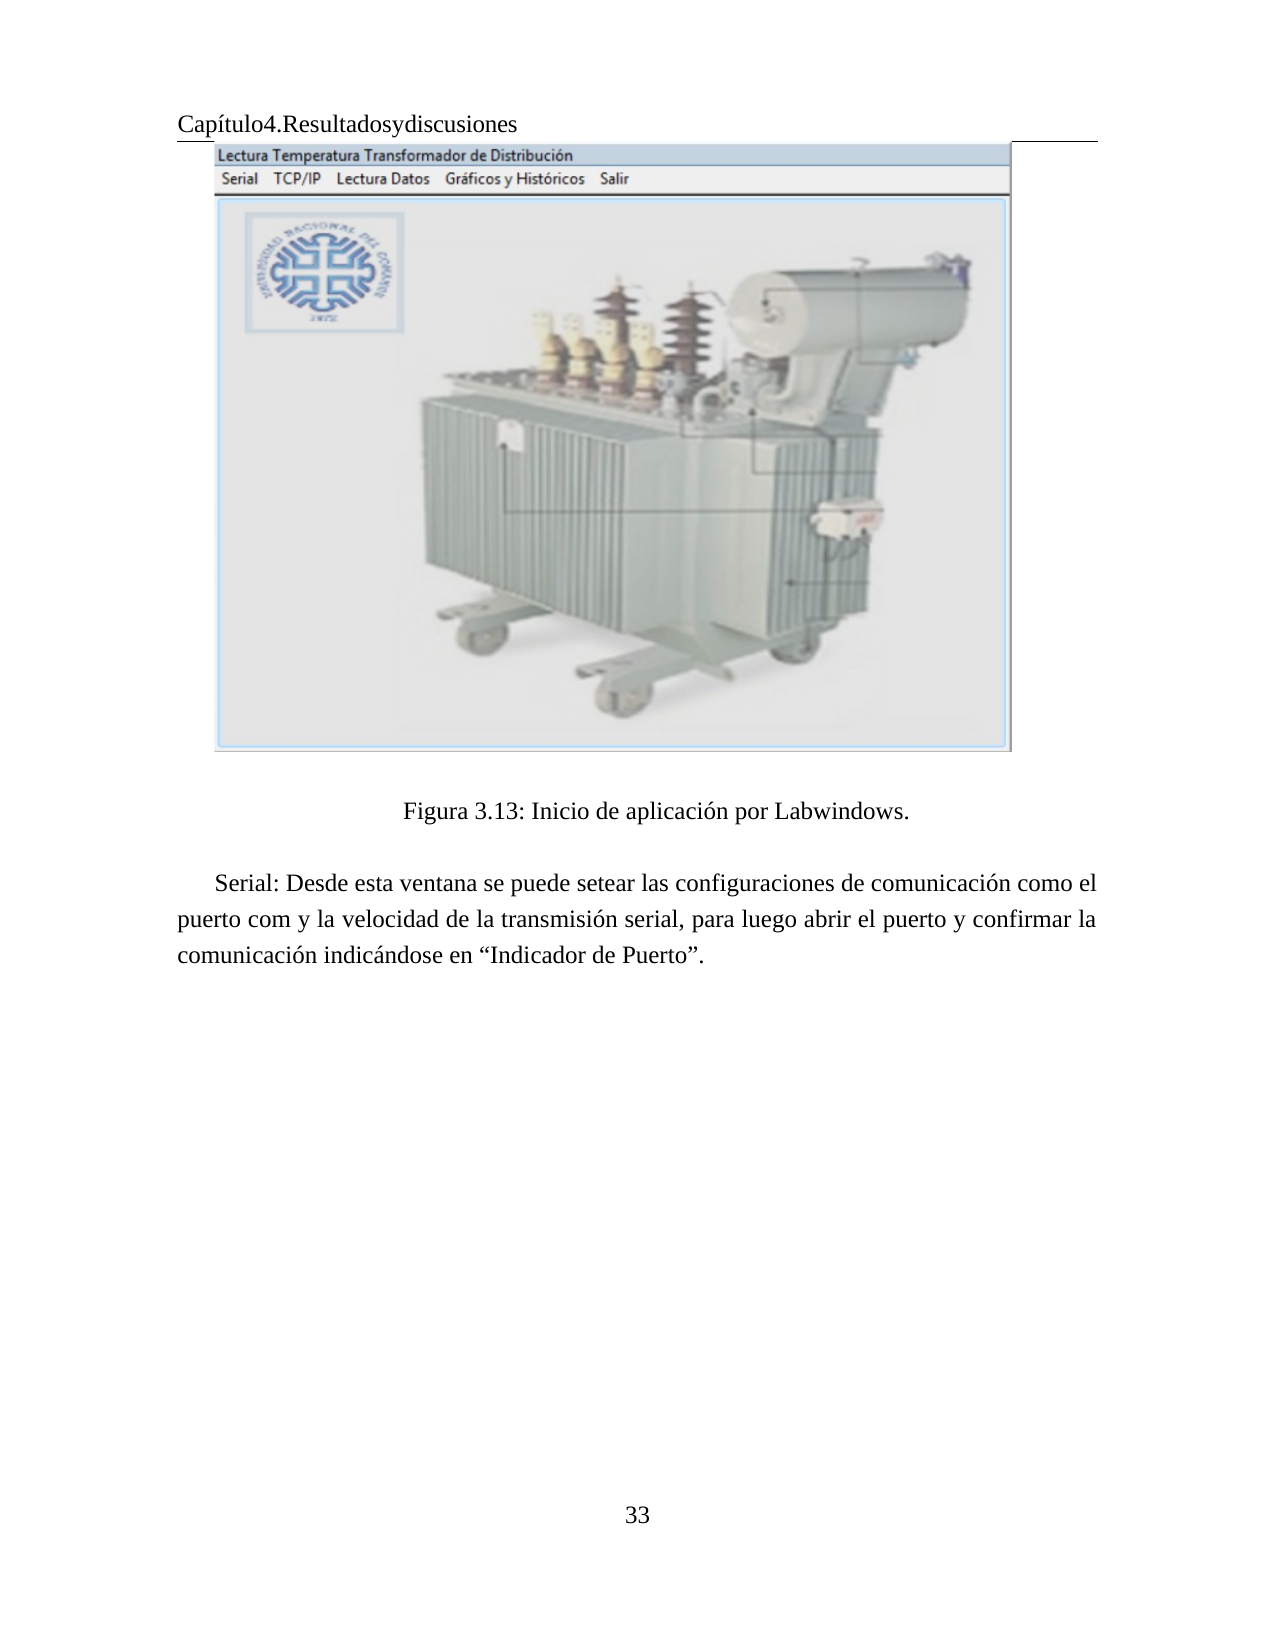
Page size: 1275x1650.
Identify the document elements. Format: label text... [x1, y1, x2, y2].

picture [214, 141, 1012, 752]
text Serial: Desde esta ventana se puede setear las configuraciones de comunicación como el puerto com y la velocidad de la transmisión serial, para luego abrir el puerto y confirmar la comunicación indicándose en “Indicador de Puerto”. [177, 868, 1098, 969]
text Figura 3.13: Inicio de aplicación por Labwindows. [177, 796, 1098, 824]
